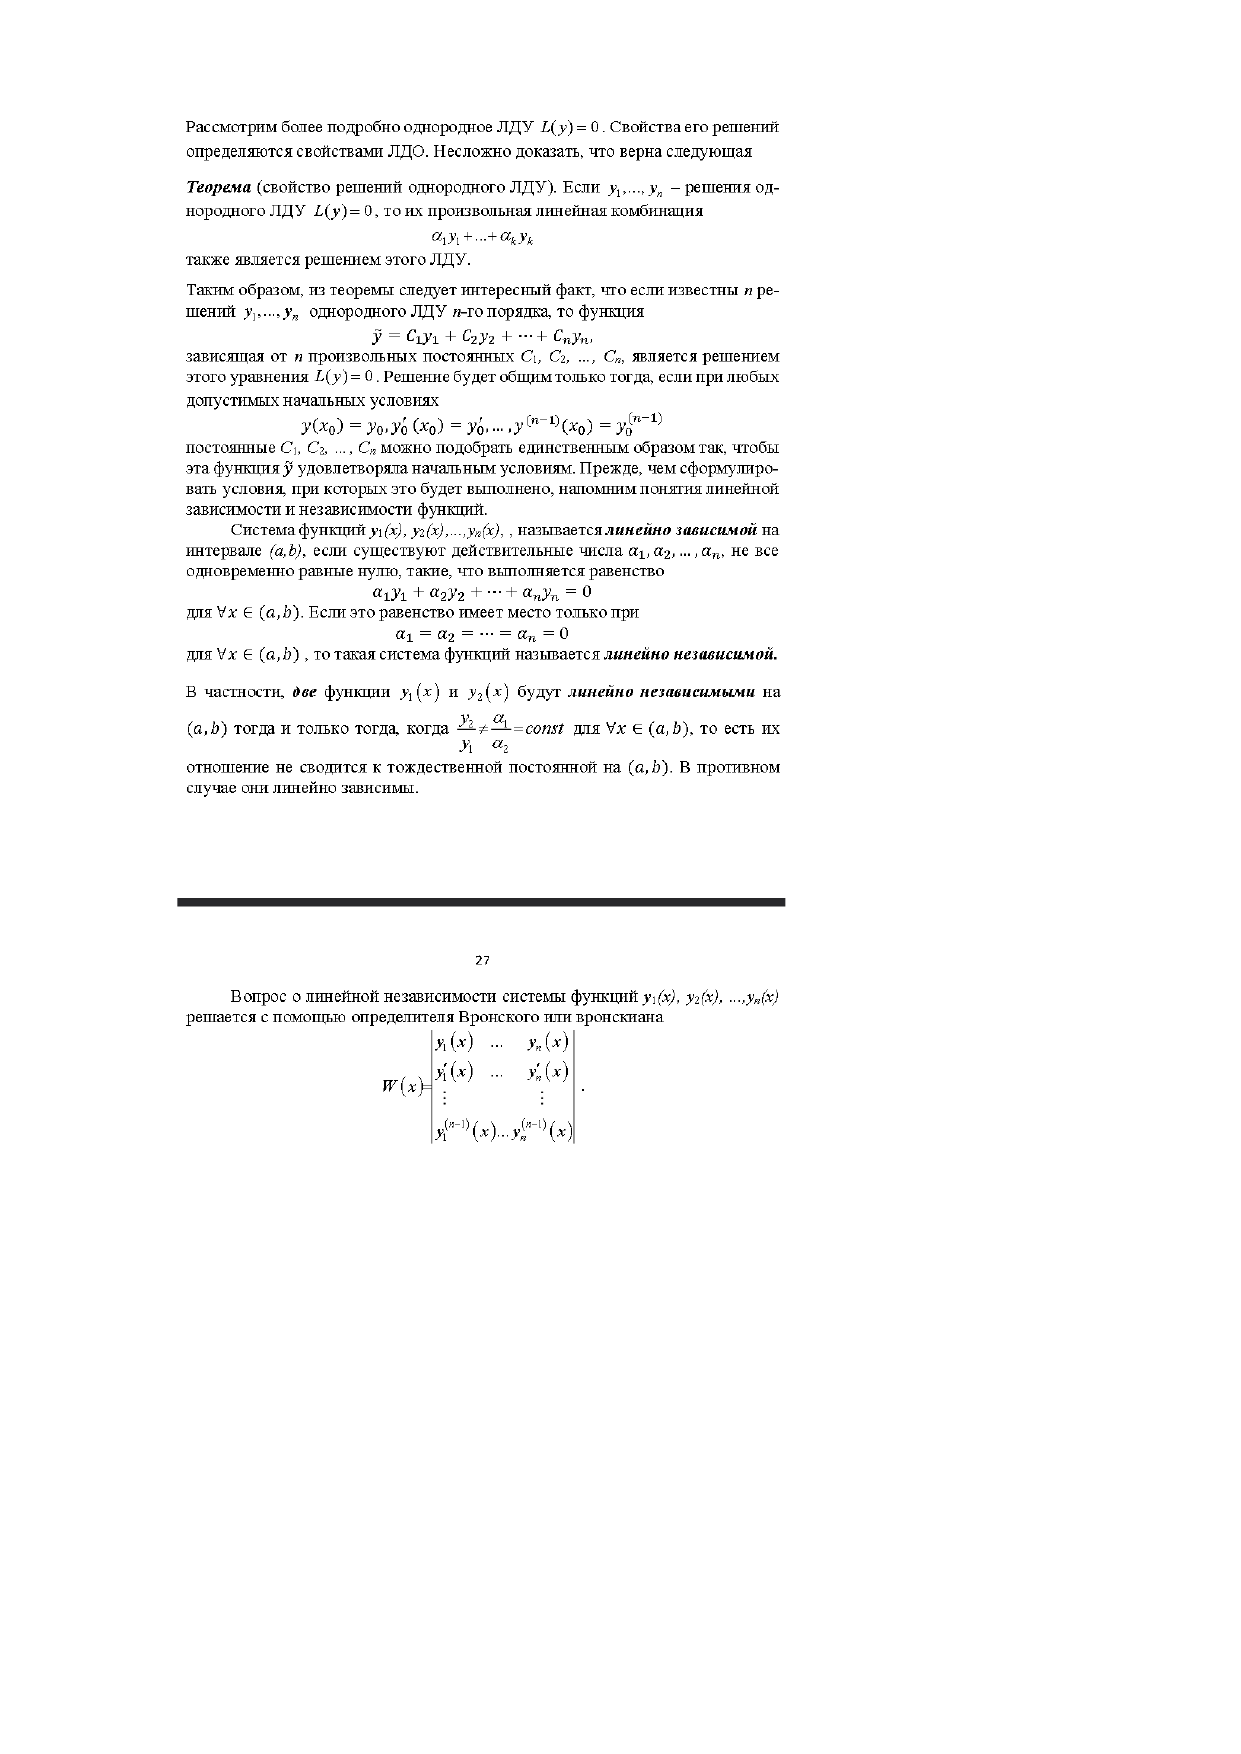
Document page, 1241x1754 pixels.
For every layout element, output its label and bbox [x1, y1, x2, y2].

picture [177, 683, 786, 1146]
picture [177, 118, 789, 666]
